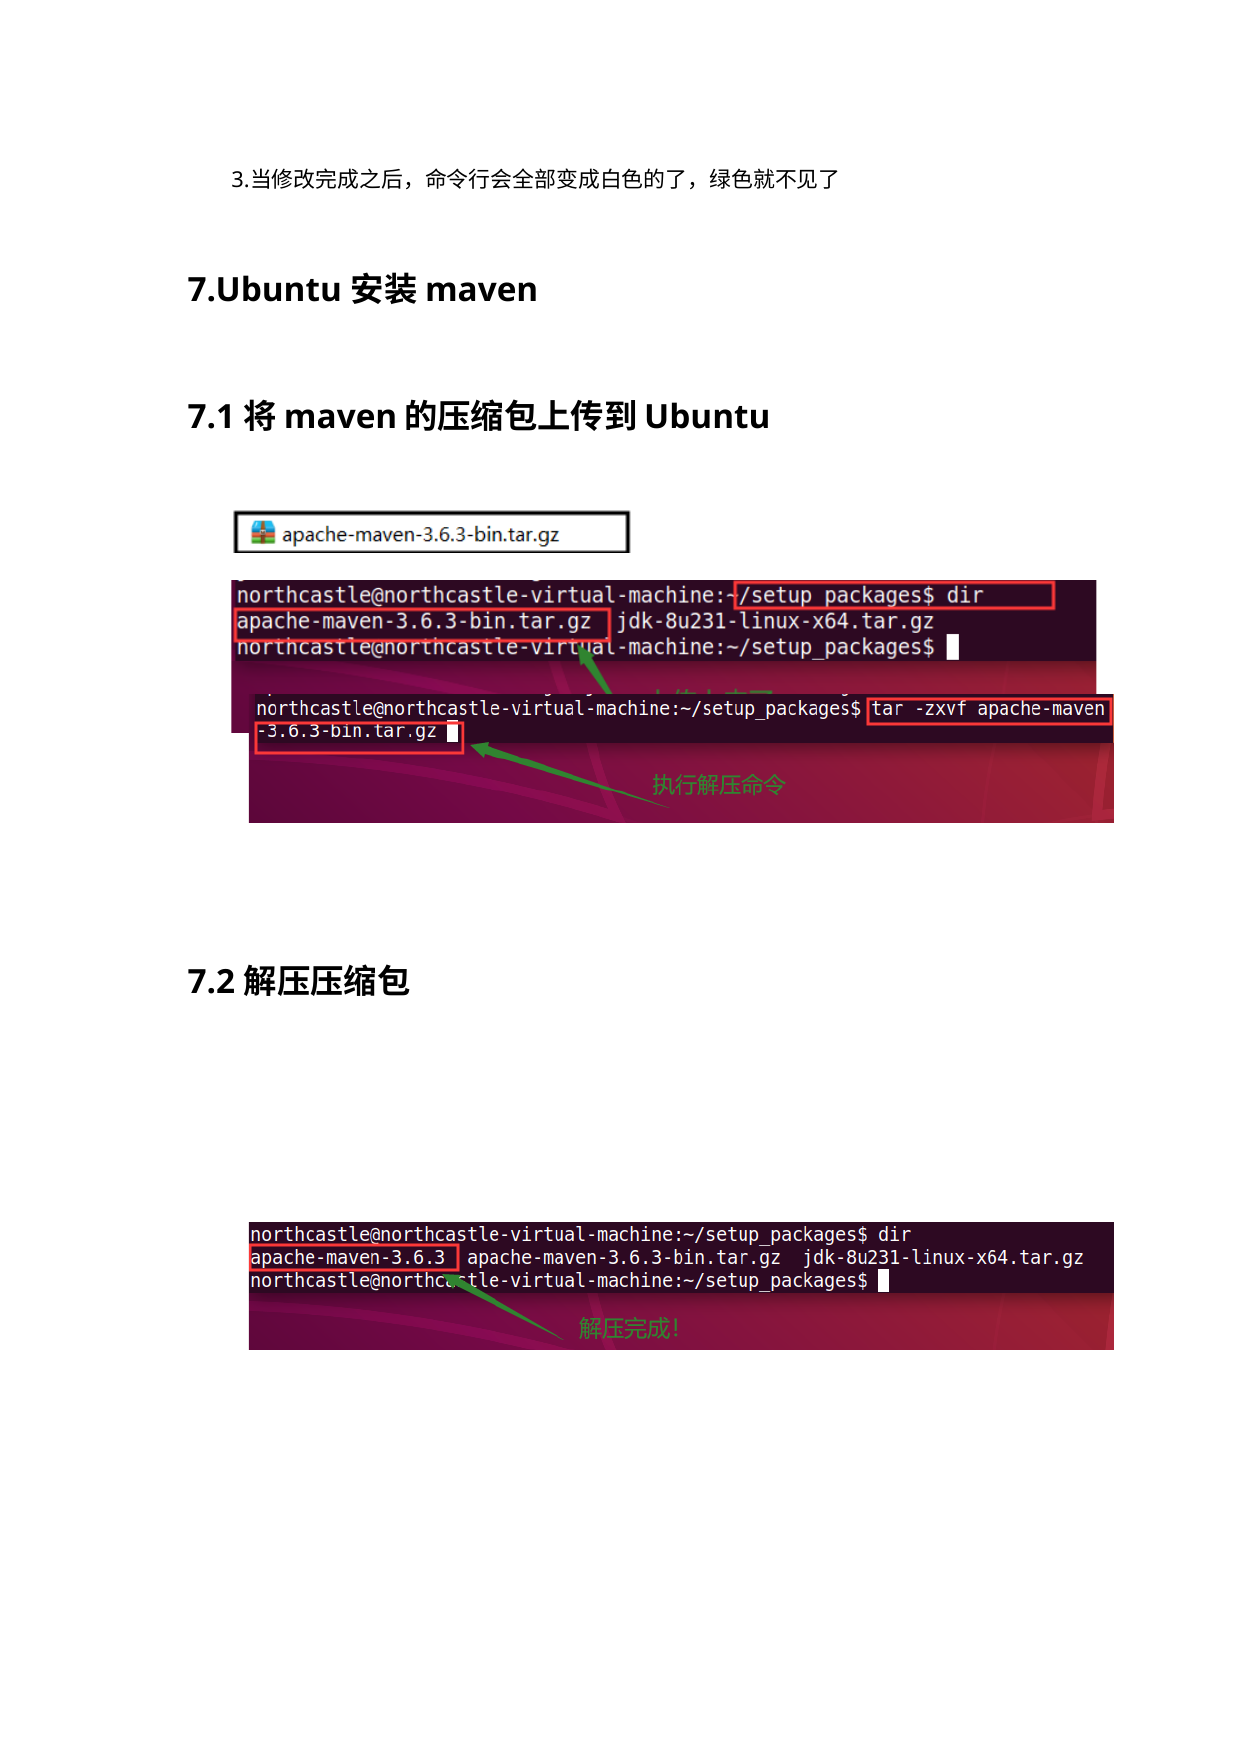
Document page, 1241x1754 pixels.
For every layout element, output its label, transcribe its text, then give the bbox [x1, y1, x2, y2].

subtitle 7.Ubuntu 安装 maven [187, 254, 1053, 319]
picture [248, 1222, 1114, 1350]
text 3.当修改完成之后，命令行会全部变成白色的了，绿色就不见了 [187, 162, 1053, 194]
subtitle 7.1 将maven的压缩包上传到Ubuntu [187, 381, 1053, 446]
subtitle 7.2 解压压缩包 [187, 633, 1053, 1012]
picture [231, 580, 1114, 823]
picture [231, 508, 633, 553]
